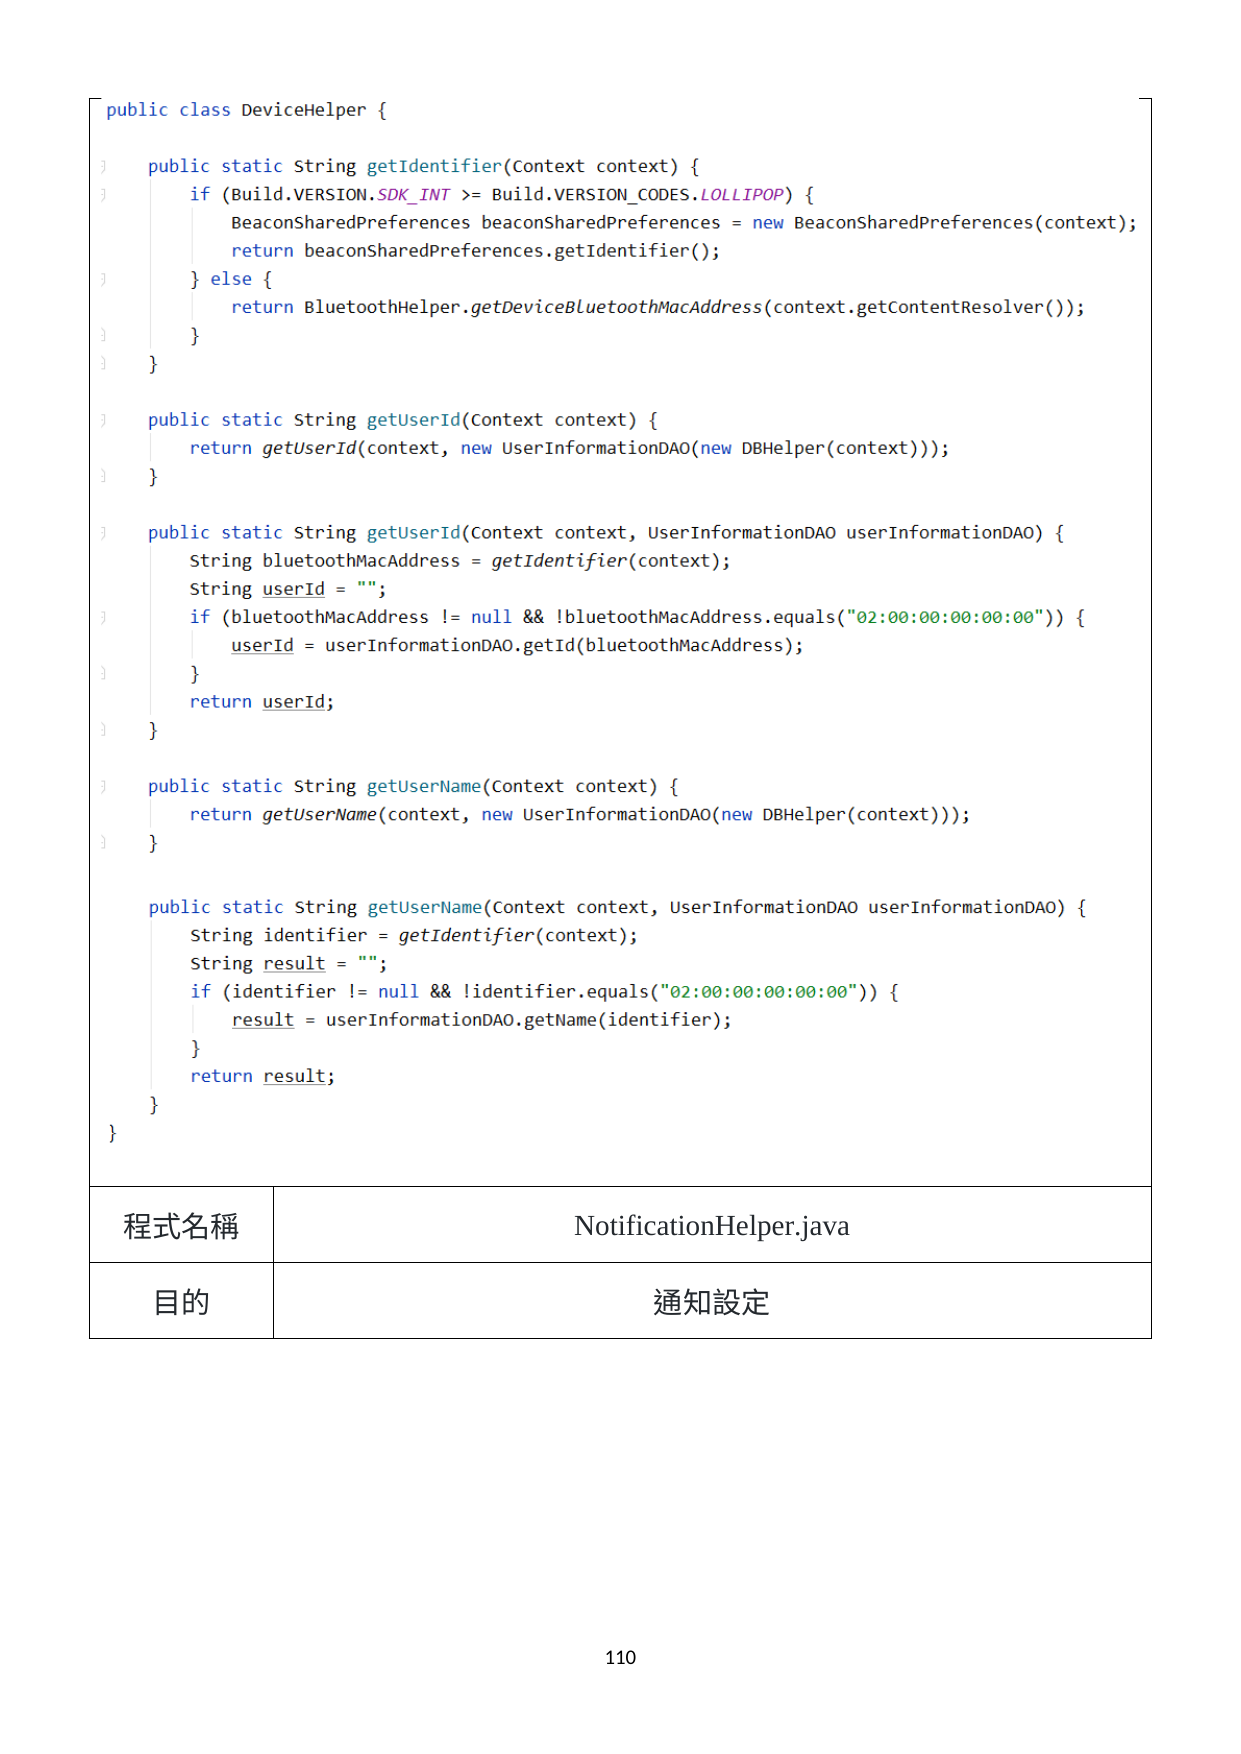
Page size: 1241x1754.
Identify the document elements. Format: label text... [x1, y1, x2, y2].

table_cell 通知設定 [274, 1263, 1151, 1338]
table_cell NotificationHelper.java [274, 1187, 1151, 1262]
table_cell [90, 99, 1151, 1186]
table_cell 目的 [90, 1263, 273, 1338]
picture [101, 98, 1139, 861]
table_cell 程式名稱 [90, 1187, 273, 1262]
picture [109, 886, 1131, 1155]
